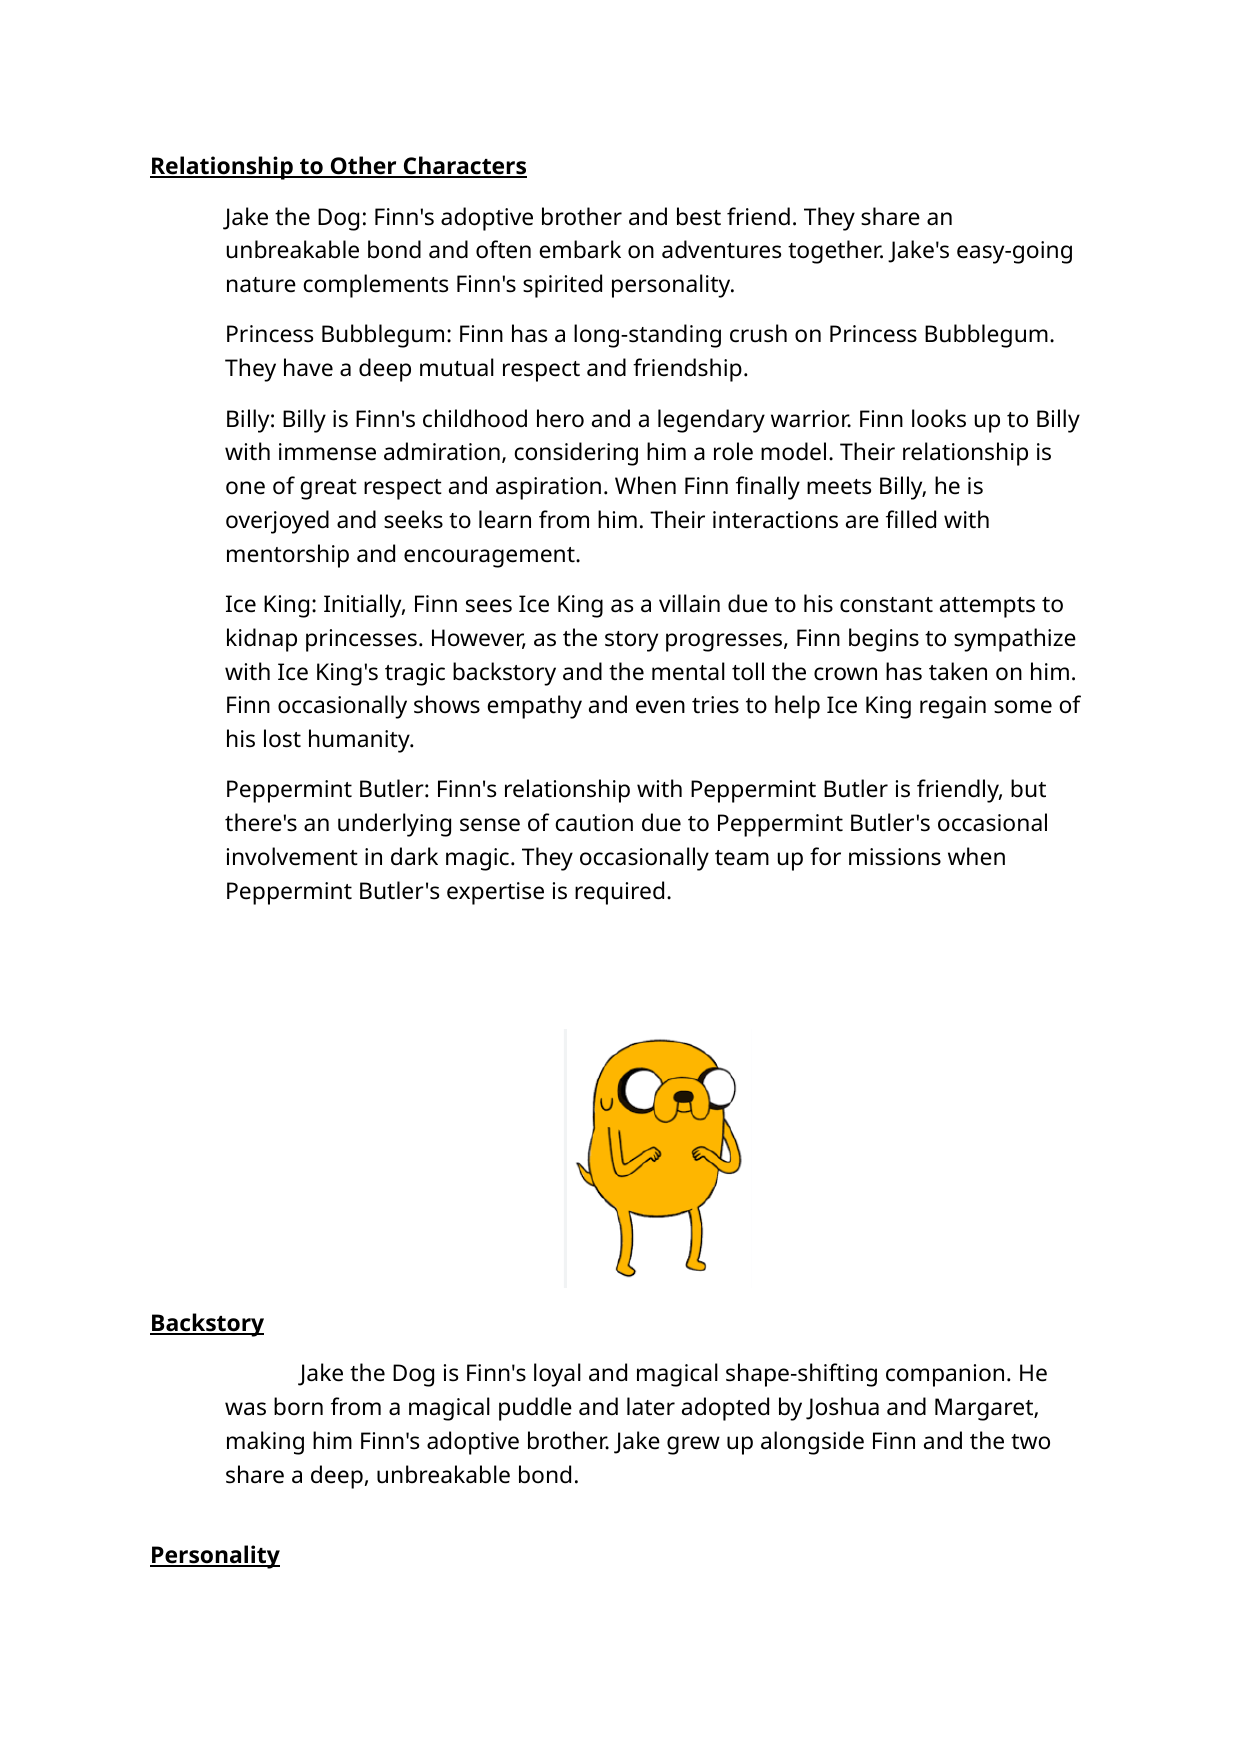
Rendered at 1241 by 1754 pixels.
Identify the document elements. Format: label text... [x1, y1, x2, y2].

picture [563, 1025, 752, 1288]
text Peppermint Butler: Finn's relationship with Peppermint Butler is friendly, but there's an underlying sense of caution due to Peppermint Butler's occasional involvement in dark magic. They occasionally team up for missions when Peppermint Butler's expertise is required. [225, 773, 1090, 906]
text Jake the Dog is Finn's loyal and magical shape-shifting companion. He was born from a magical puddle and later adopted by Joshua and Margaret, making him Finn's adoptive brother. Jake grew up alongside Finn and the two share a deep, unbreakable bond. [225, 1357, 1090, 1520]
text Ice King: Initially, Finn sees Ice King as a villain due to his constant attempts to kidnap princesses. However, as the story progresses, Finn begins to sympathize with Ice King's tragic backstory and the mental toll the crown has taken on him. Finn occasionally shows empathy and even tries to help Ice King regain some of his lost humanity. [225, 588, 1090, 754]
text Personality [150, 1539, 1090, 1570]
text Jake the Dog: Finn's adoptive brother and best friend. They share an unbreakable bond and often embark on adventures together. Jake's easy-going nature complements Finn's spirited personality. [225, 200, 1090, 299]
text Billy: Billy is Finn's childhood hero and a legendary warrior. Finn looks up to Billy with immense admiration, considering him a role model. Their relationship is one of great respect and aspiration. When Finn finally meets Billy, he is overjoyed and seeks to learn from him. Their interactions are filled with mentorship and encouragement. [225, 402, 1090, 569]
text Backstory [150, 1307, 1090, 1338]
text Princess Bubblegum: Finn has a long-standing crush on Princess Bubblegum. They have a deep mutual respect and friendship. [225, 318, 1090, 383]
text Relationship to Other Characters [150, 150, 1090, 181]
